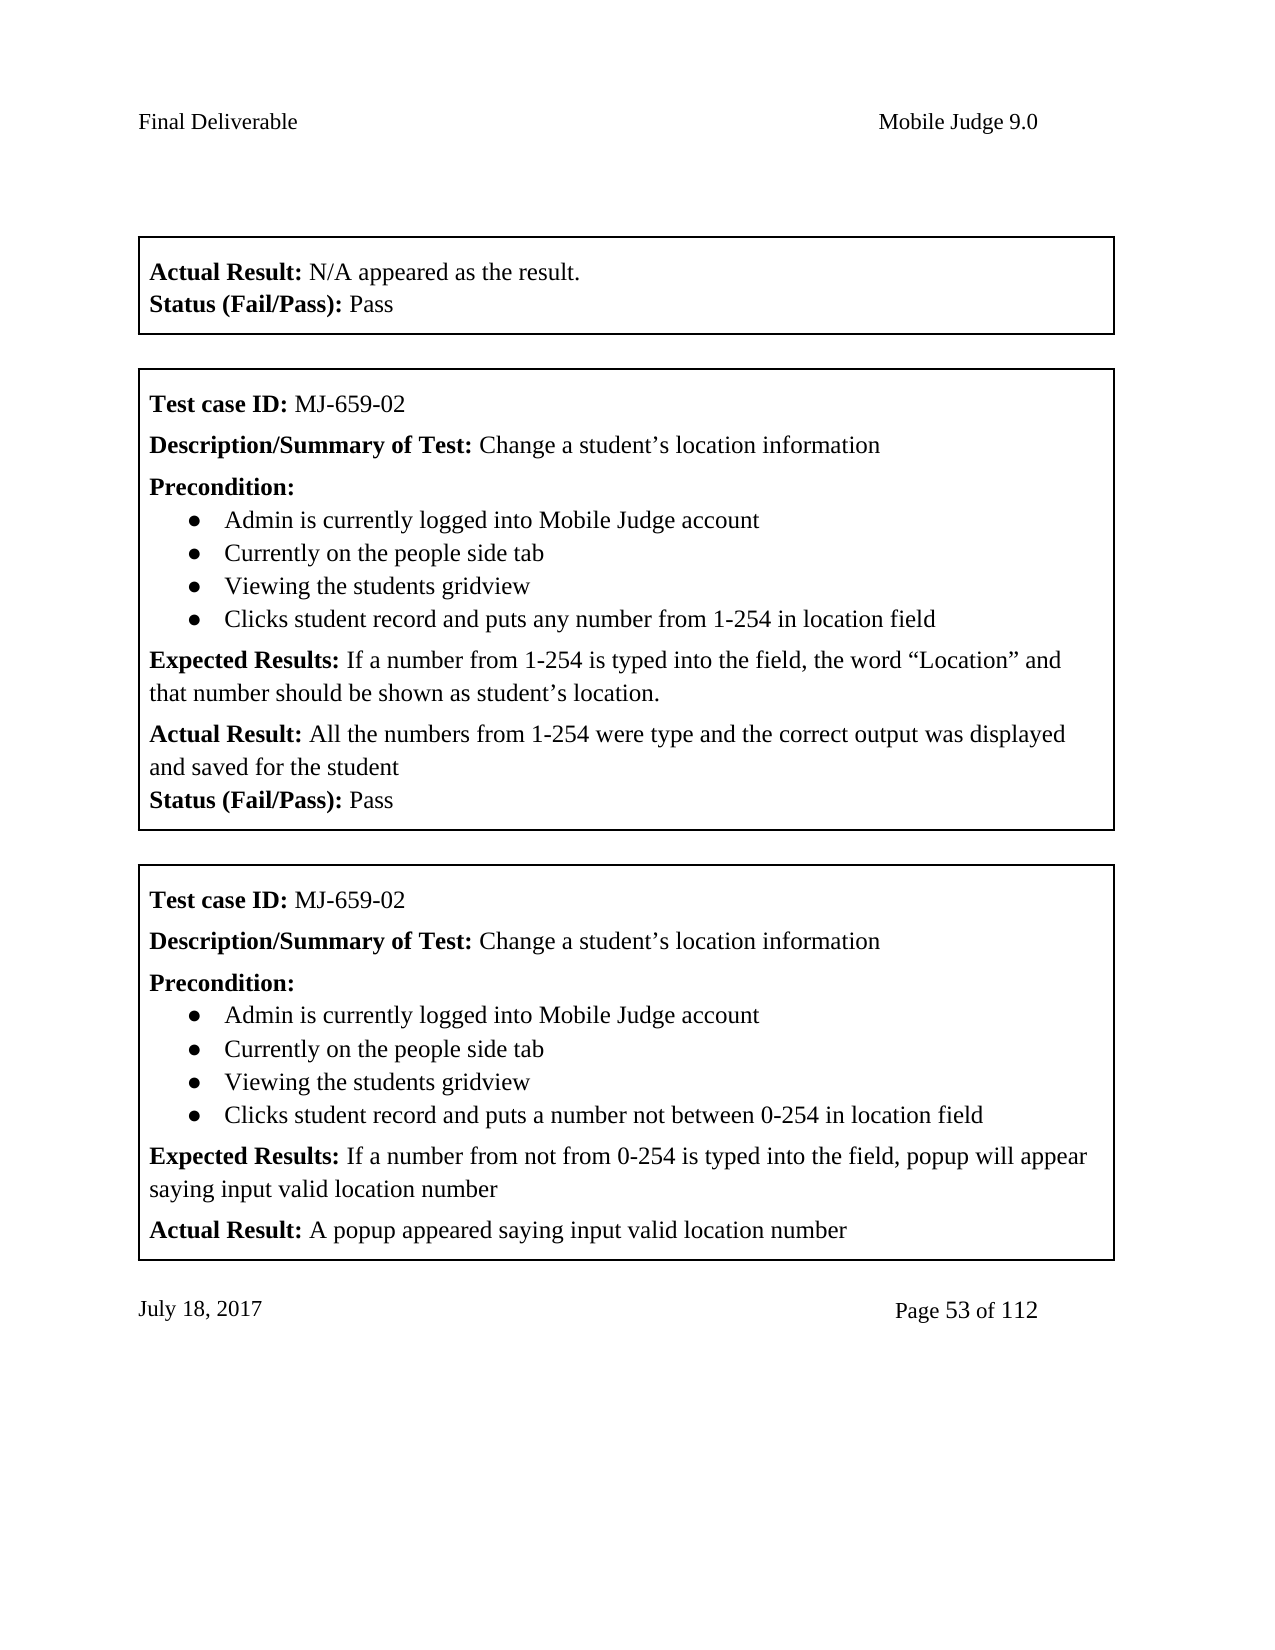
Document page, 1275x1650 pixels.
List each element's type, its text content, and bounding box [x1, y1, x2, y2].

table_header Test case ID: MJ-659-02 Description/Summary of Test: Change a student’s location information Precondition: Admin is currently logged into Mobile Judge account Currently on the people side tab Viewing the students gridview Clicks student record and puts any number from 1-254 in location field Expected Results: If a number from 1-254 is typed into the field, the word “Location” and that number should be shown as student’s location. Actual Result: All the numbers from 1-254 were type and the correct output was displayed and saved for the student Status (Fail/Pass): Pass [140, 370, 1113, 829]
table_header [140, 238, 1113, 333]
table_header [140, 866, 1113, 1259]
